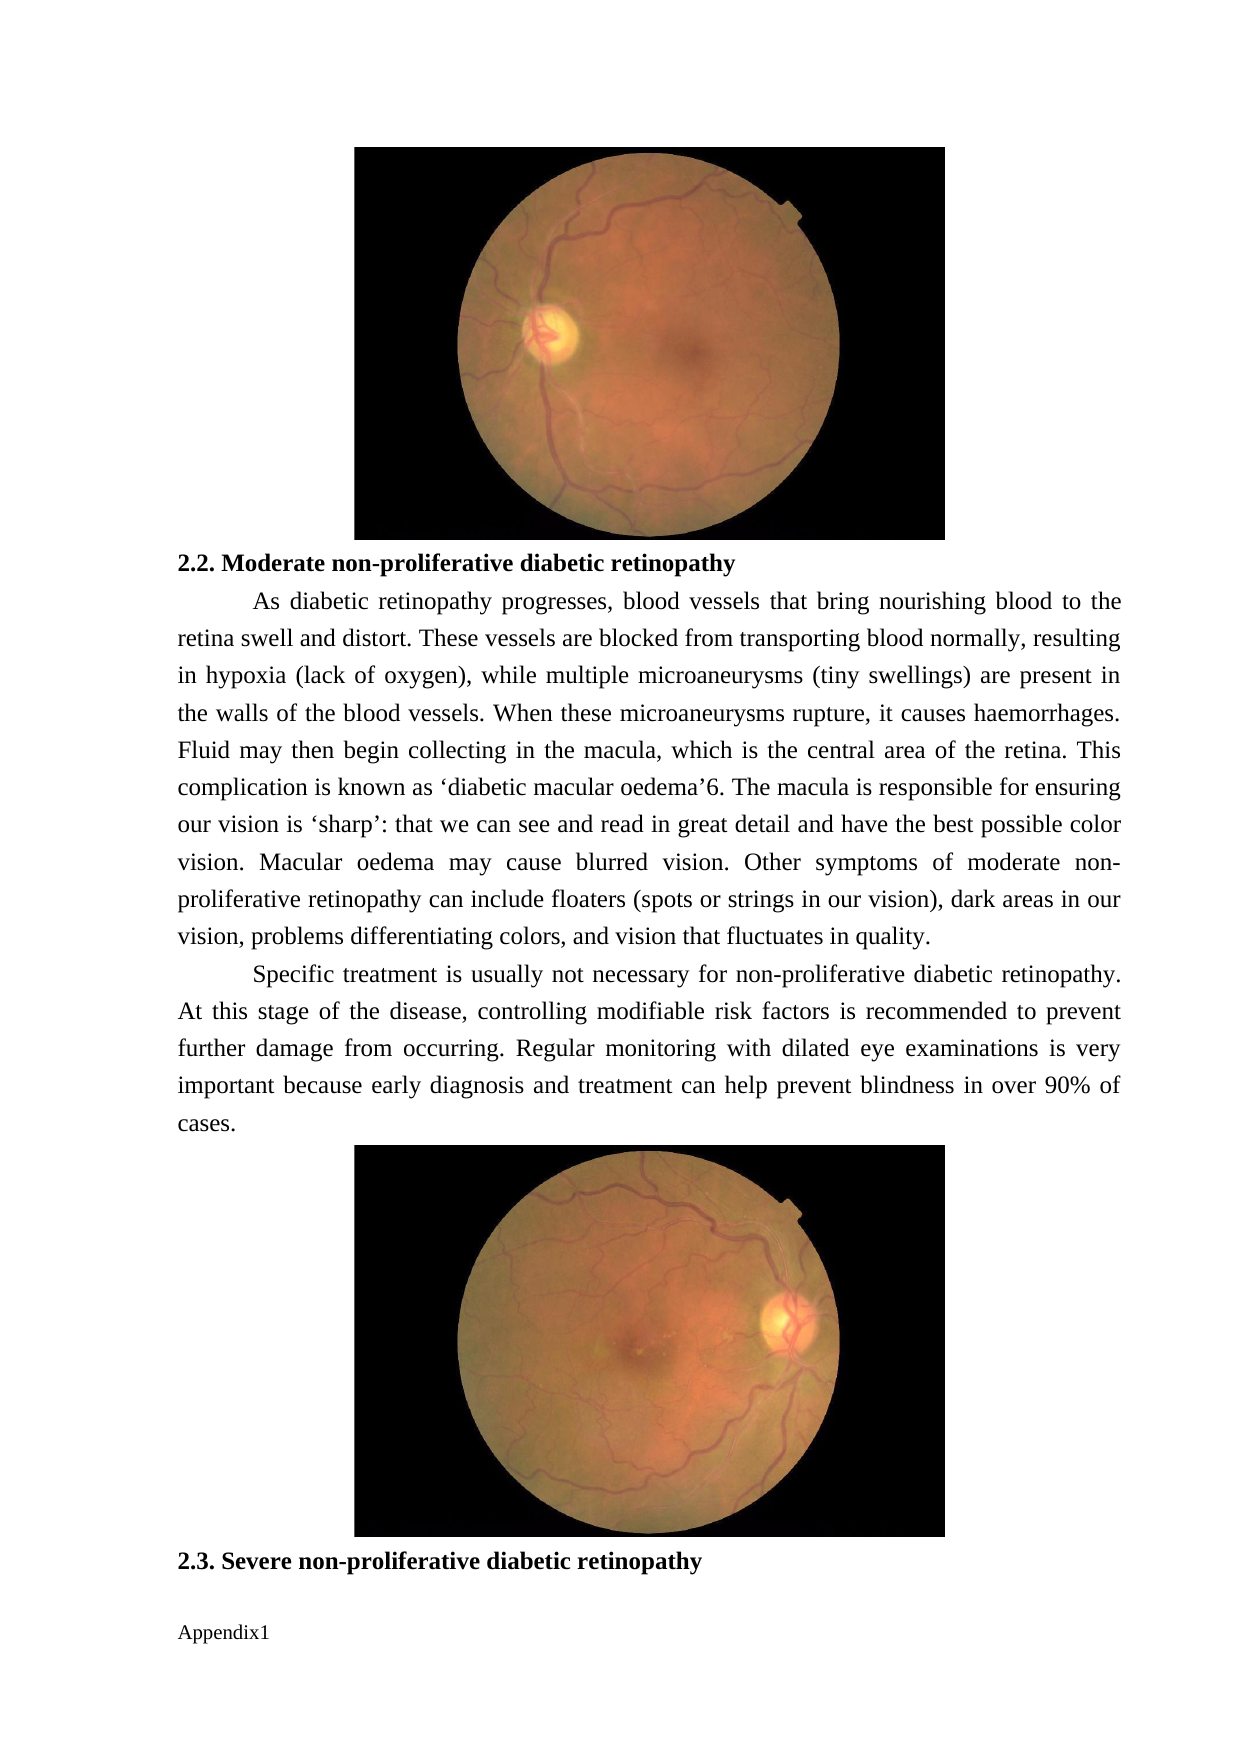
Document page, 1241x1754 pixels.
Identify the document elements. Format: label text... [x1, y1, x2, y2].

text 2.2. Moderate non-proliferative diabetic retinopathy [177, 548, 1122, 577]
text As diabetic retinopathy progresses, blood vessels that bring nourishing blood to the retina swell and distort. These vessels are blocked from transporting blood normally, resulting in hypoxia (lack of oxygen), while multiple microaneurysms (tiny swellings) are present in the walls of the blood vessels. When these microaneurysms rupture, it causes haemorrhages. Fluid may then begin collecting in the macula, which is the central area of the retina. This complication is known as ‘diabetic macular oedema’6. The macula is responsible for ensuring our vision is ‘sharp’: that we can see and read in great detail and have the best possible color vision. Macular oedema may cause blurred vision. Other symptoms of moderate non-proliferative retinopathy can include floaters (spots or strings in our vision), dark areas in our vision, problems differentiating colors, and vision that fluctuates in quality. [177, 586, 1122, 950]
picture [354, 1145, 945, 1537]
text 2.3. Severe non-proliferative diabetic retinopathy [177, 1546, 1122, 1575]
text Specific treatment is usually not necessary for non-proliferative diabetic retinopathy. At this stage of the disease, controlling modifiable risk factors is recommended to prevent further damage from occurring. Regular monitoring with dilated eye examinations is very important because early diagnosis and treatment can help prevent blindness in over 90% of cases. [177, 959, 1122, 1137]
picture [354, 147, 945, 540]
